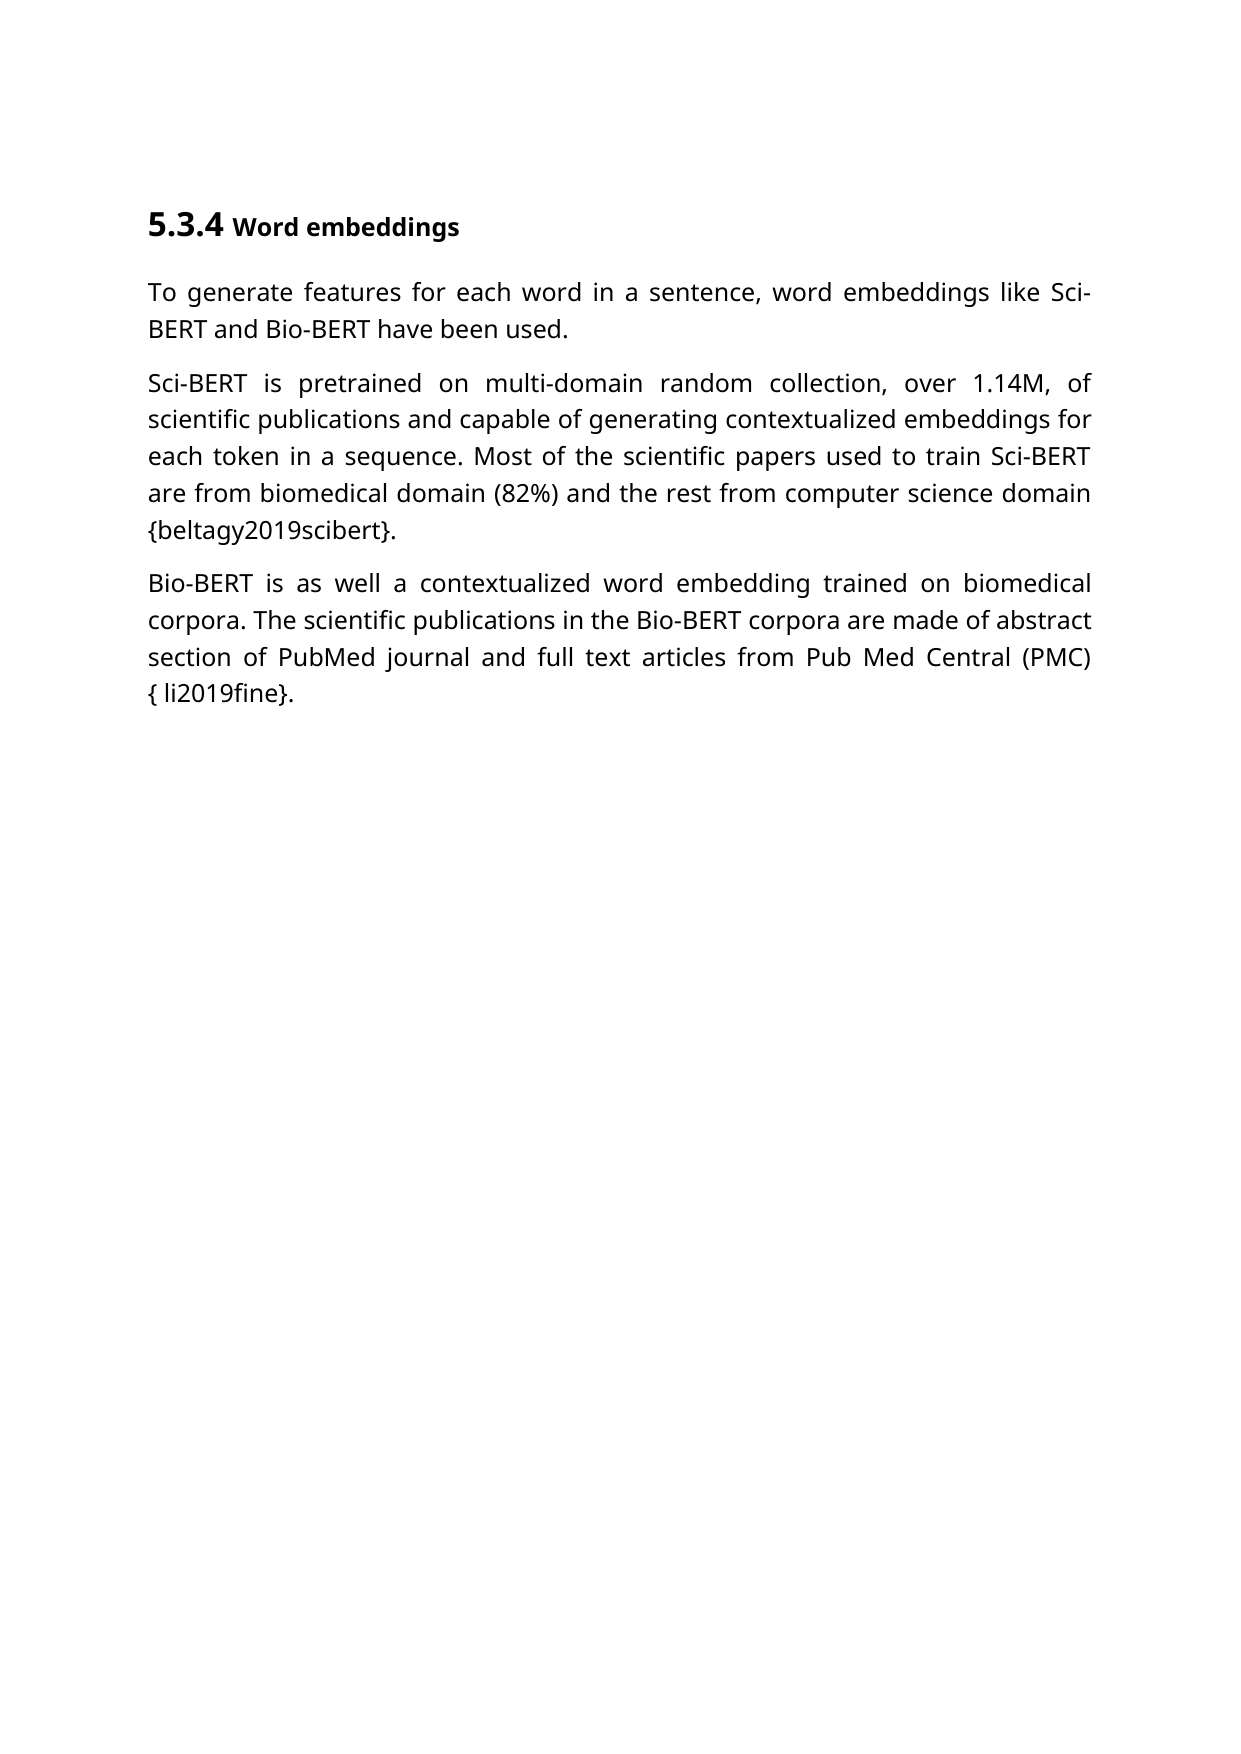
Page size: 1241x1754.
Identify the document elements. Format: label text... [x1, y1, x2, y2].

text To generate features for each word in a sentence, word embeddings like Sci-BERT and Bio-BERT have been used. [148, 275, 1093, 346]
text Bio-BERT is as well a contextualized word embedding trained on biomedical corpora. The scientific publications in the Bio-BERT corpora are made of abstract section of PubMed journal and full text articles from Pub Med Central (PMC){ li2019fine}. [148, 566, 1093, 710]
subtitle Word embeddings [148, 201, 1093, 246]
text Sci-BERT is pretrained on multi-domain random collection, over 1.14M, of scientific publications and capable of generating contextualized embeddings for each token in a sequence. Most of the scientific papers used to train Sci-BERT are from biomedical domain (82%) and the rest from computer science domain {beltagy2019scibert}. [148, 365, 1093, 546]
